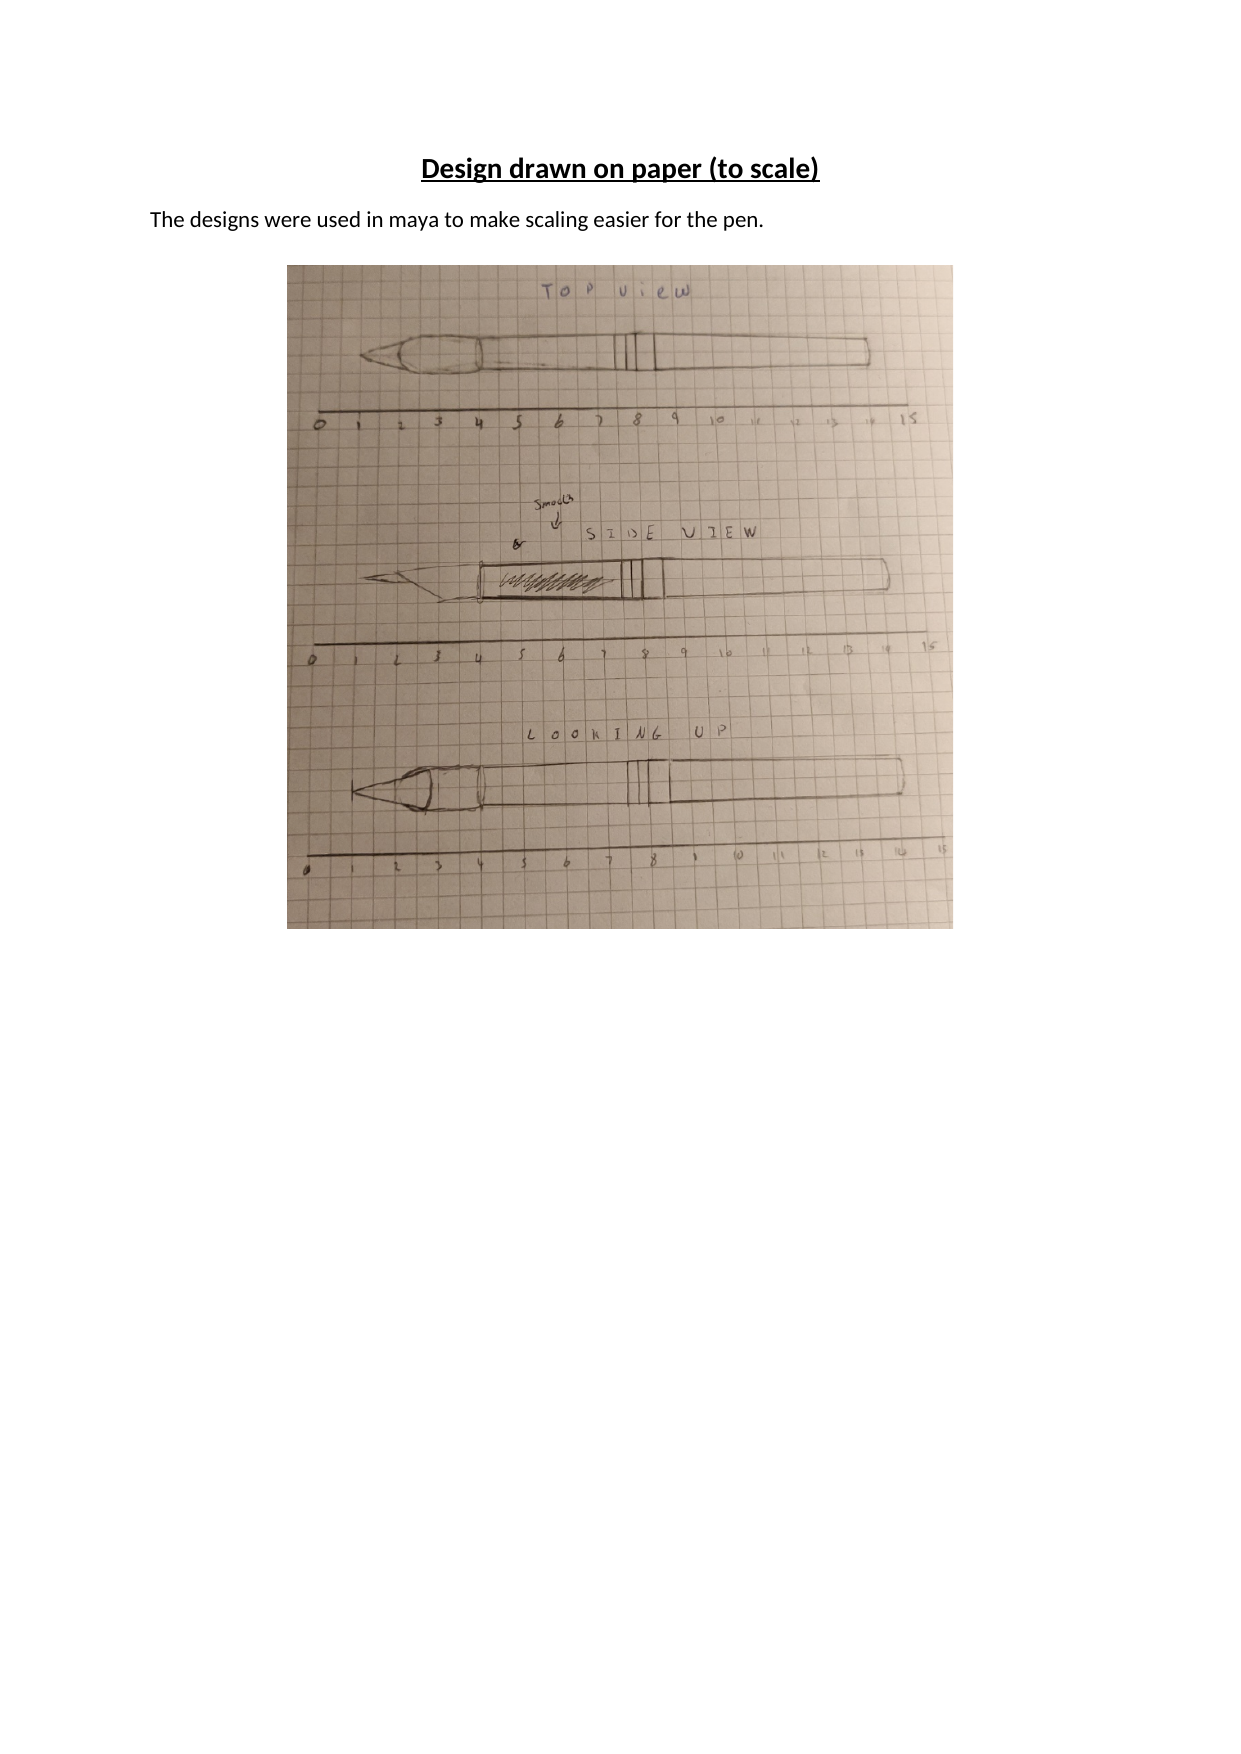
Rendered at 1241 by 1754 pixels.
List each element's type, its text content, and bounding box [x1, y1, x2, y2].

text The designs were used in maya to make scaling easier for the pen. [150, 205, 1090, 233]
picture [287, 265, 954, 929]
text Design drawn on paper (to scale) [150, 150, 1090, 186]
